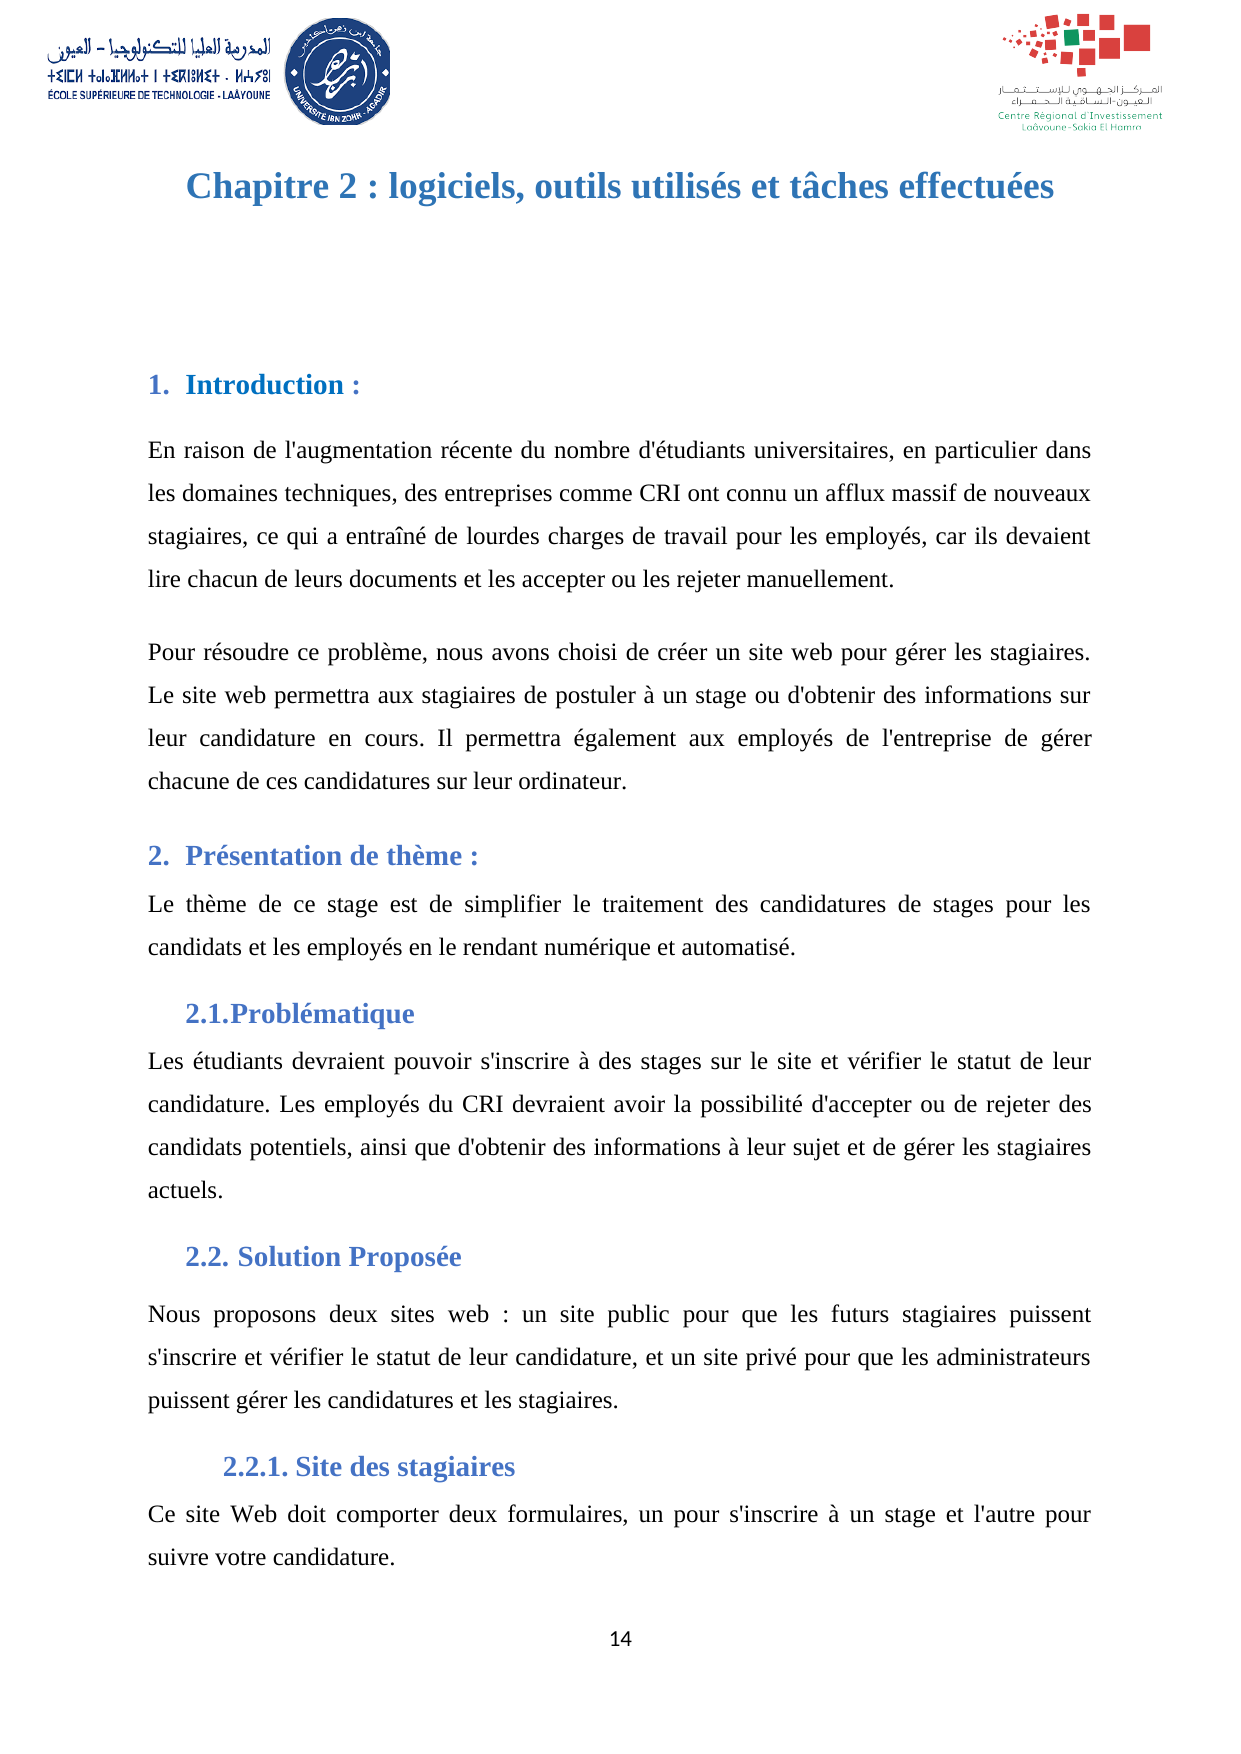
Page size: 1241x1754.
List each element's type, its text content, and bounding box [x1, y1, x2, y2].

text Ce site Web doit comporter deux formulaires, un pour s'inscrire à un stage et l'autre pour suivre votre candidature. [148, 1499, 1093, 1571]
text Pour résoudre ce problème, nous avons choisi de créer un site web pour gérer les stagiaires. Le site web permettra aux stagiaires de postuler à un stage ou d'obtenir des informations sur leur candidature en cours. Il permettra également aux employés de l'entreprise de gérer chacune de ces candidatures sur leur ordinateur. [148, 637, 1093, 795]
subtitle Site des stagiaires [223, 1449, 1093, 1482]
picture [990, 11, 1176, 131]
text Nous proposons deux sites web : un site public pour que les futurs stagiaires puissent s'inscrire et vérifier le statut de leur candidature, et un site privé pour que les administrateurs puissent gérer les candidatures et les stagiaires. [148, 1299, 1093, 1414]
text Les étudiants devraient pouvoir s'inscrire à des stages sur le site et vérifier le statut de leur candidature. Les employés du CRI devraient avoir la possibilité d'accepter ou de rejeter des candidats potentiels, ainsi que d'obtenir des informations à leur sujet et de gérer les stagiaires actuels. [148, 1046, 1093, 1204]
subtitle Chapitre 2 : logiciels, outils utilisés et tâches effectuées [148, 164, 1093, 207]
subtitle Présentation de thème : [148, 838, 1093, 872]
subtitle Problématique [185, 996, 1093, 1029]
subtitle Introduction : [148, 367, 1093, 401]
picture [46, 18, 390, 125]
text Le thème de ce stage est de simplifier le traitement des candidatures de stages pour les candidats et les employés en le rendant numérique et automatisé. [148, 889, 1093, 961]
text En raison de l'augmentation récente du nombre d'étudiants universitaires, en particulier dans les domaines techniques, des entreprises comme CRI ont connu un afflux massif de nouveaux stagiaires, ce qui a entraîné de lourdes charges de travail pour les employés, car ils devaient lire chacun de leurs documents et les accepter ou les rejeter manuellement. [148, 435, 1093, 593]
list Solution Proposée [185, 1239, 1093, 1273]
